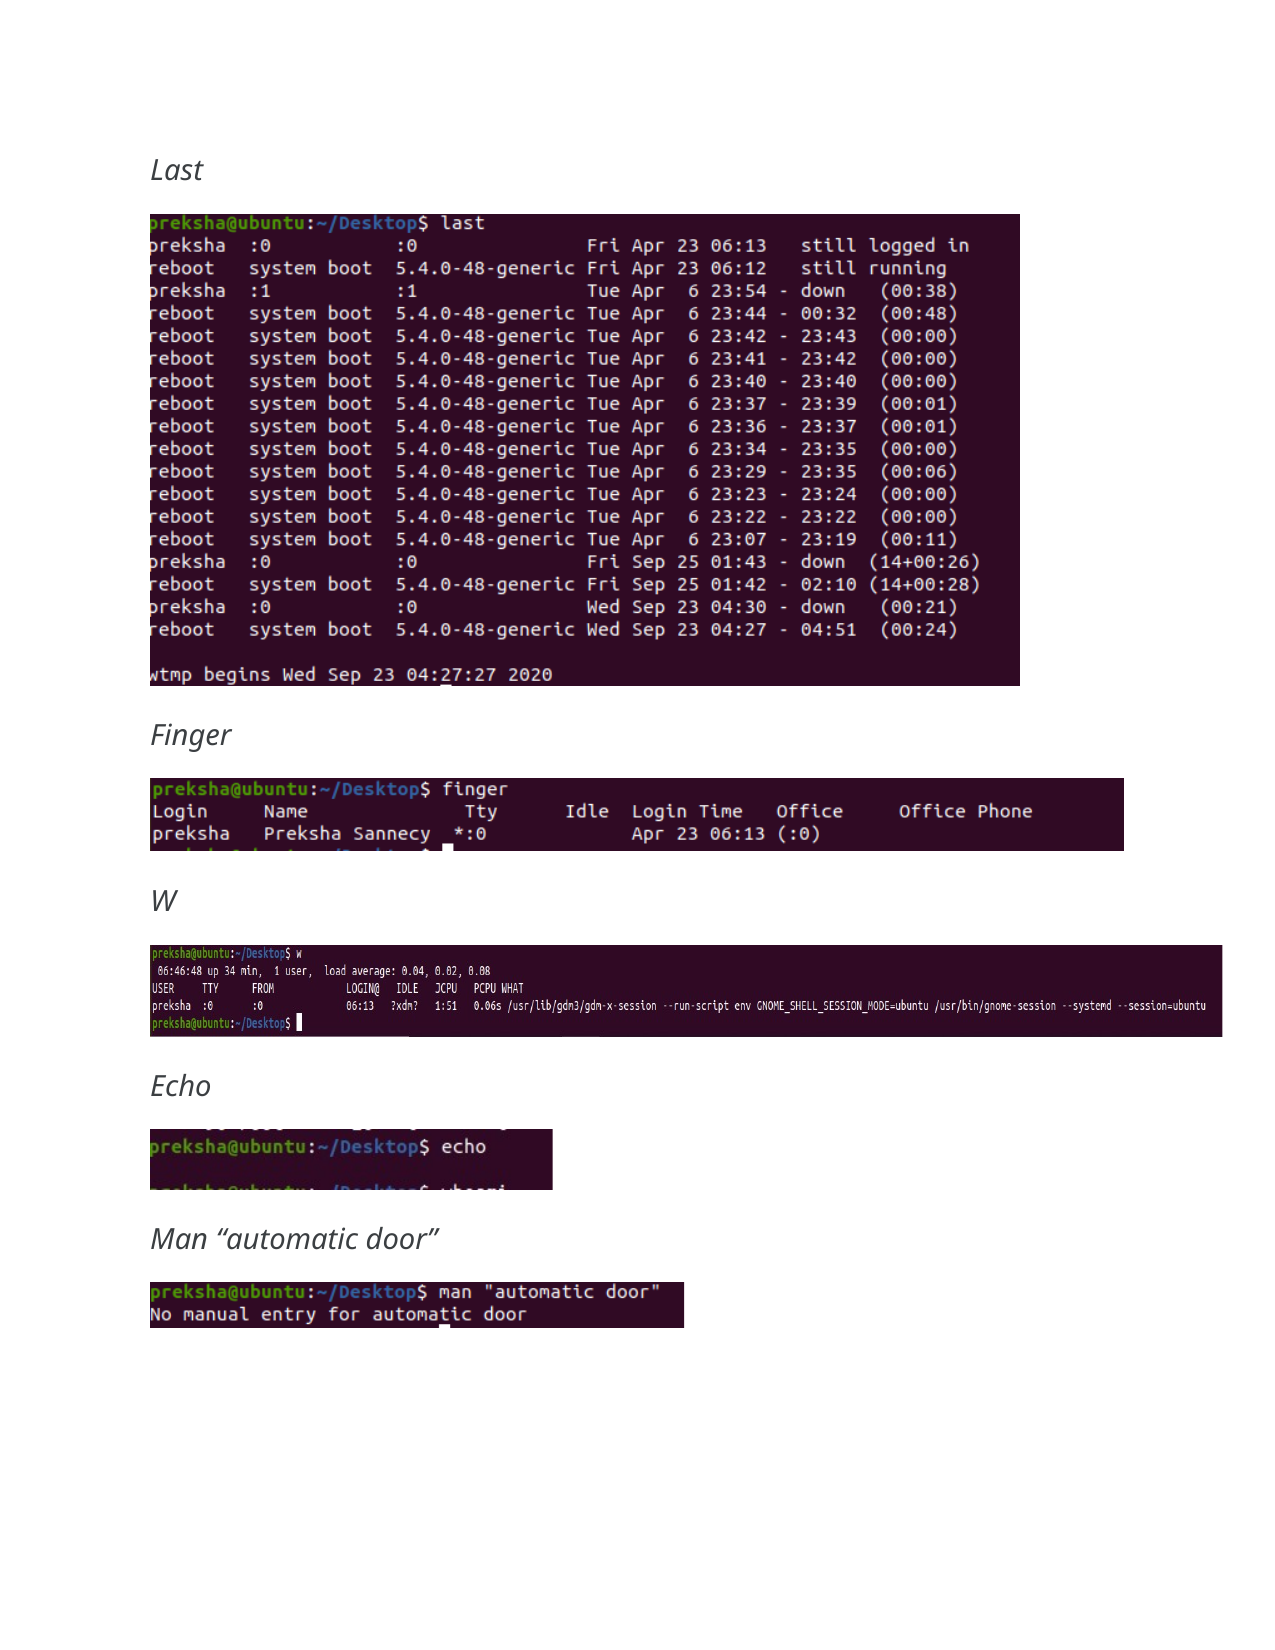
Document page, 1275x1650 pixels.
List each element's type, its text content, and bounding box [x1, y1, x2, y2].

subtitle Man “automatic door” [150, 1157, 1275, 1258]
picture [150, 214, 1020, 686]
text Echo [150, 972, 1275, 1104]
picture [150, 778, 1124, 851]
picture [150, 1282, 685, 1328]
subtitle Last [150, 149, 1275, 189]
picture [150, 945, 1223, 1037]
picture [150, 1129, 553, 1190]
subtitle W [150, 807, 1275, 920]
